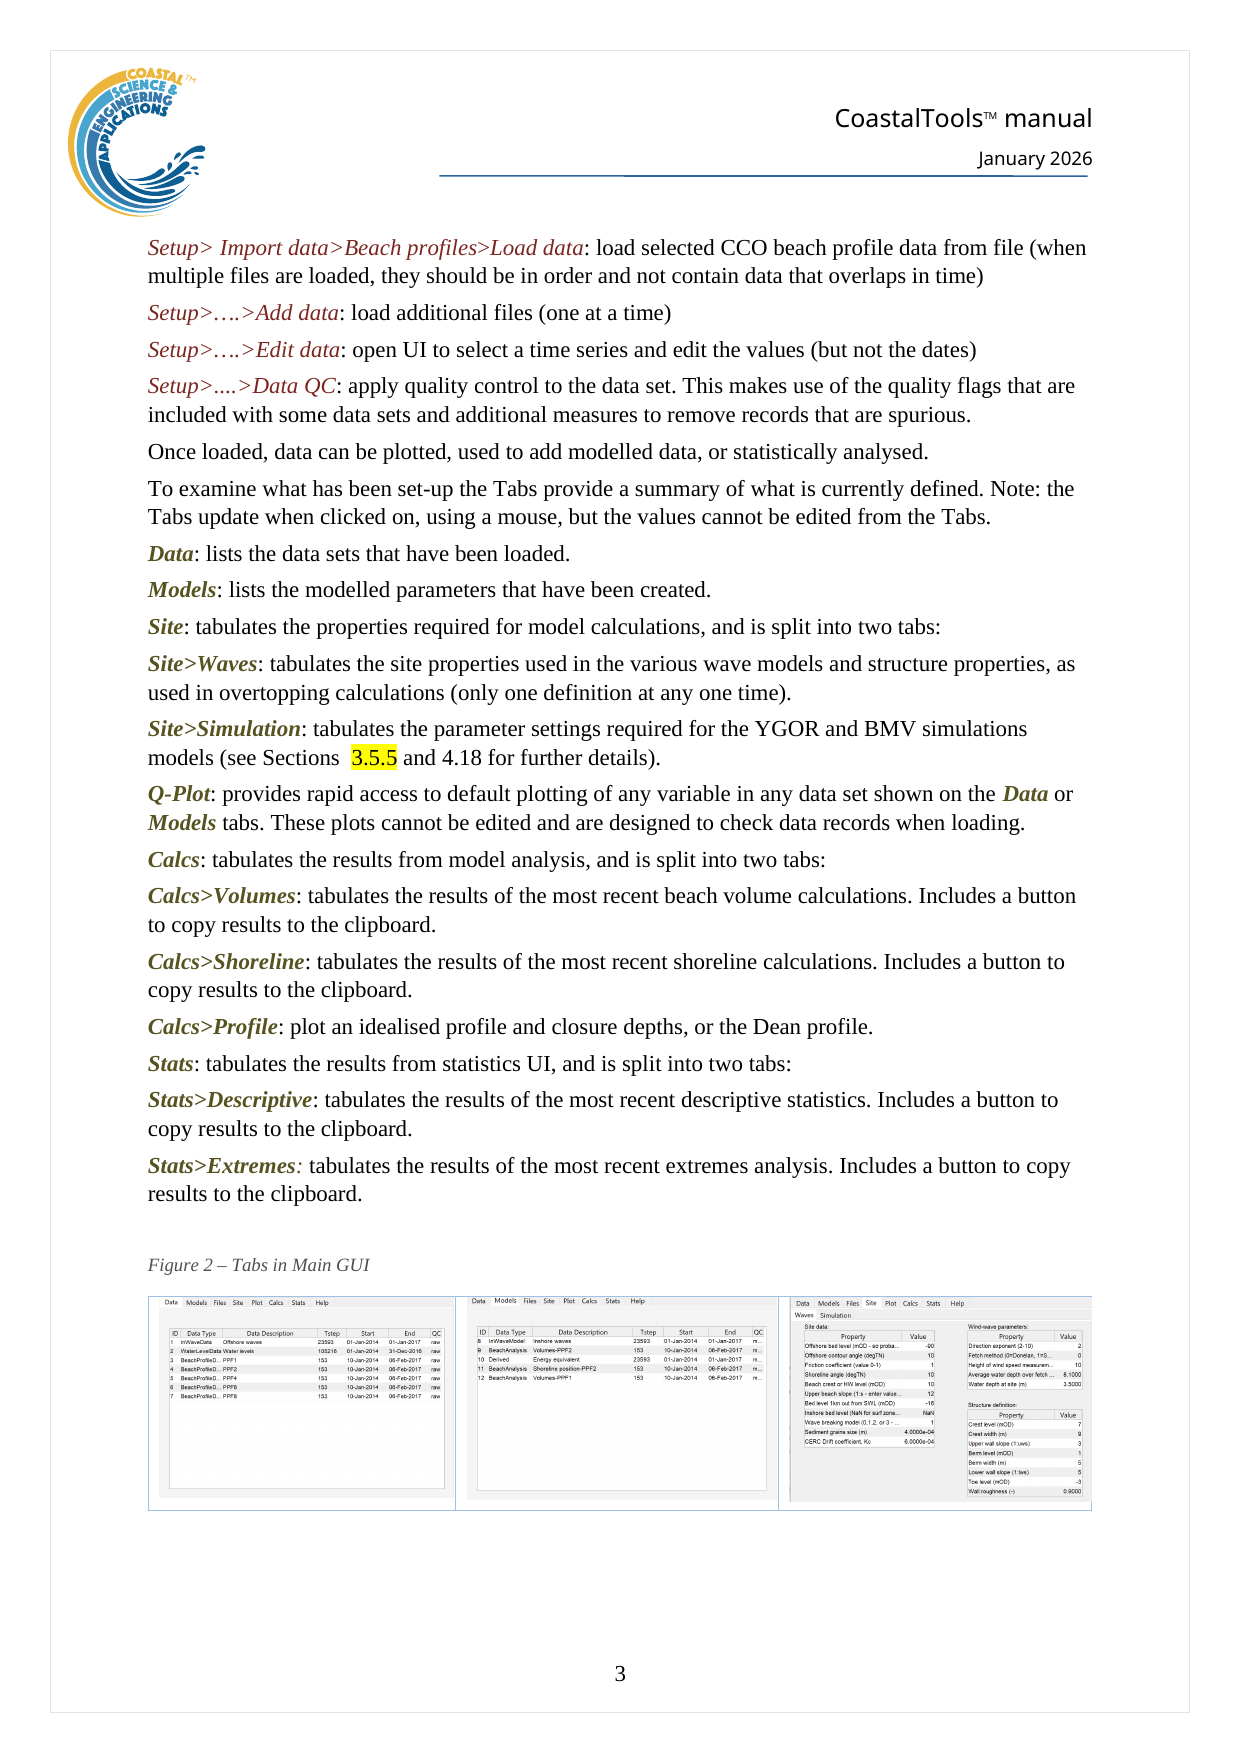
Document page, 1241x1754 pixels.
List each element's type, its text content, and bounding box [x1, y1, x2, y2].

text Stats>Descriptive: tabulates the results of the most recent descriptive statistics. Includes a button to copy results to the clipboard. [148, 1086, 1093, 1141]
picture [789, 1297, 1092, 1502]
table_header [149, 1297, 455, 1510]
text Setup>....>Data QC: apply quality control to the data set. This makes use of the quality flags that are included with some data sets and additional measures to remove records that are spurious. [148, 373, 1093, 427]
text Setup>….>Edit data: open UI to select a time series and edit the values (but not the dates) [148, 336, 1093, 362]
text Calcs>Volumes: tabulates the results of the most recent beach volume calculations. Includes a button to copy results to the clipboard. [148, 882, 1093, 937]
text Calcs>Profile: plot an idealised profile and closure depths, or the Dean profile. [148, 1013, 1093, 1039]
text Setup> Import data>Beach profiles>Load data: load selected CCO beach profile data from file (when multiple files are loaded, they should be in order and not contain data that overlaps in time) [148, 234, 1093, 289]
text Site>Waves: tabulates the site properties used in the various wave models and structure properties, as used in overtopping calculations (only one definition at any one time). [148, 650, 1093, 705]
picture [467, 1297, 777, 1500]
text Calcs>Shoreline: tabulates the results of the most recent shoreline calculations. Includes a button to copy results to the clipboard. [148, 948, 1093, 1002]
table_header [456, 1297, 778, 1510]
text Once loaded, data can be plotted, used to add modelled data, or statistically analysed. [148, 438, 1093, 464]
picture [159, 1297, 454, 1498]
text Q-Plot: provides rapid access to default plotting of any variable in any data set shown on the Data or Models tabs. These plots cannot be edited and are designed to check data records when loading. [148, 781, 1093, 835]
text Calcs: tabulates the results from model analysis, and is split into two tabs: [148, 846, 1093, 872]
text Models: lists the modelled parameters that have been created. [148, 577, 1093, 603]
text Figure 2 – Tabs in Main GUI [148, 1254, 1093, 1275]
text Data: lists the data sets that have been loaded. [148, 540, 1093, 566]
text Site: tabulates the properties required for model calculations, and is split into two tabs: [148, 613, 1093, 640]
text To examine what has been set-up the Tabs provide a summary of what is currently defined. Note: the Tabs update when clicked on, using a mouse, but the values cannot be edited from the Tabs. [148, 474, 1093, 529]
table_header [779, 1297, 1091, 1510]
text Stats: tabulates the results from statistics UI, and is split into two tabs: [148, 1050, 1093, 1076]
text Setup>….>Add data: load additional files (one at a time) [148, 299, 1093, 325]
text Site>Simulation: tabulates the parameter settings required for the YGOR and BMV simulations models (see Sections 3.5.5 and 4.18 for further details). [148, 715, 1093, 770]
text Stats>Extremes: tabulates the results of the most recent extremes analysis. Includes a button to copy results to the clipboard. [148, 1152, 1093, 1206]
